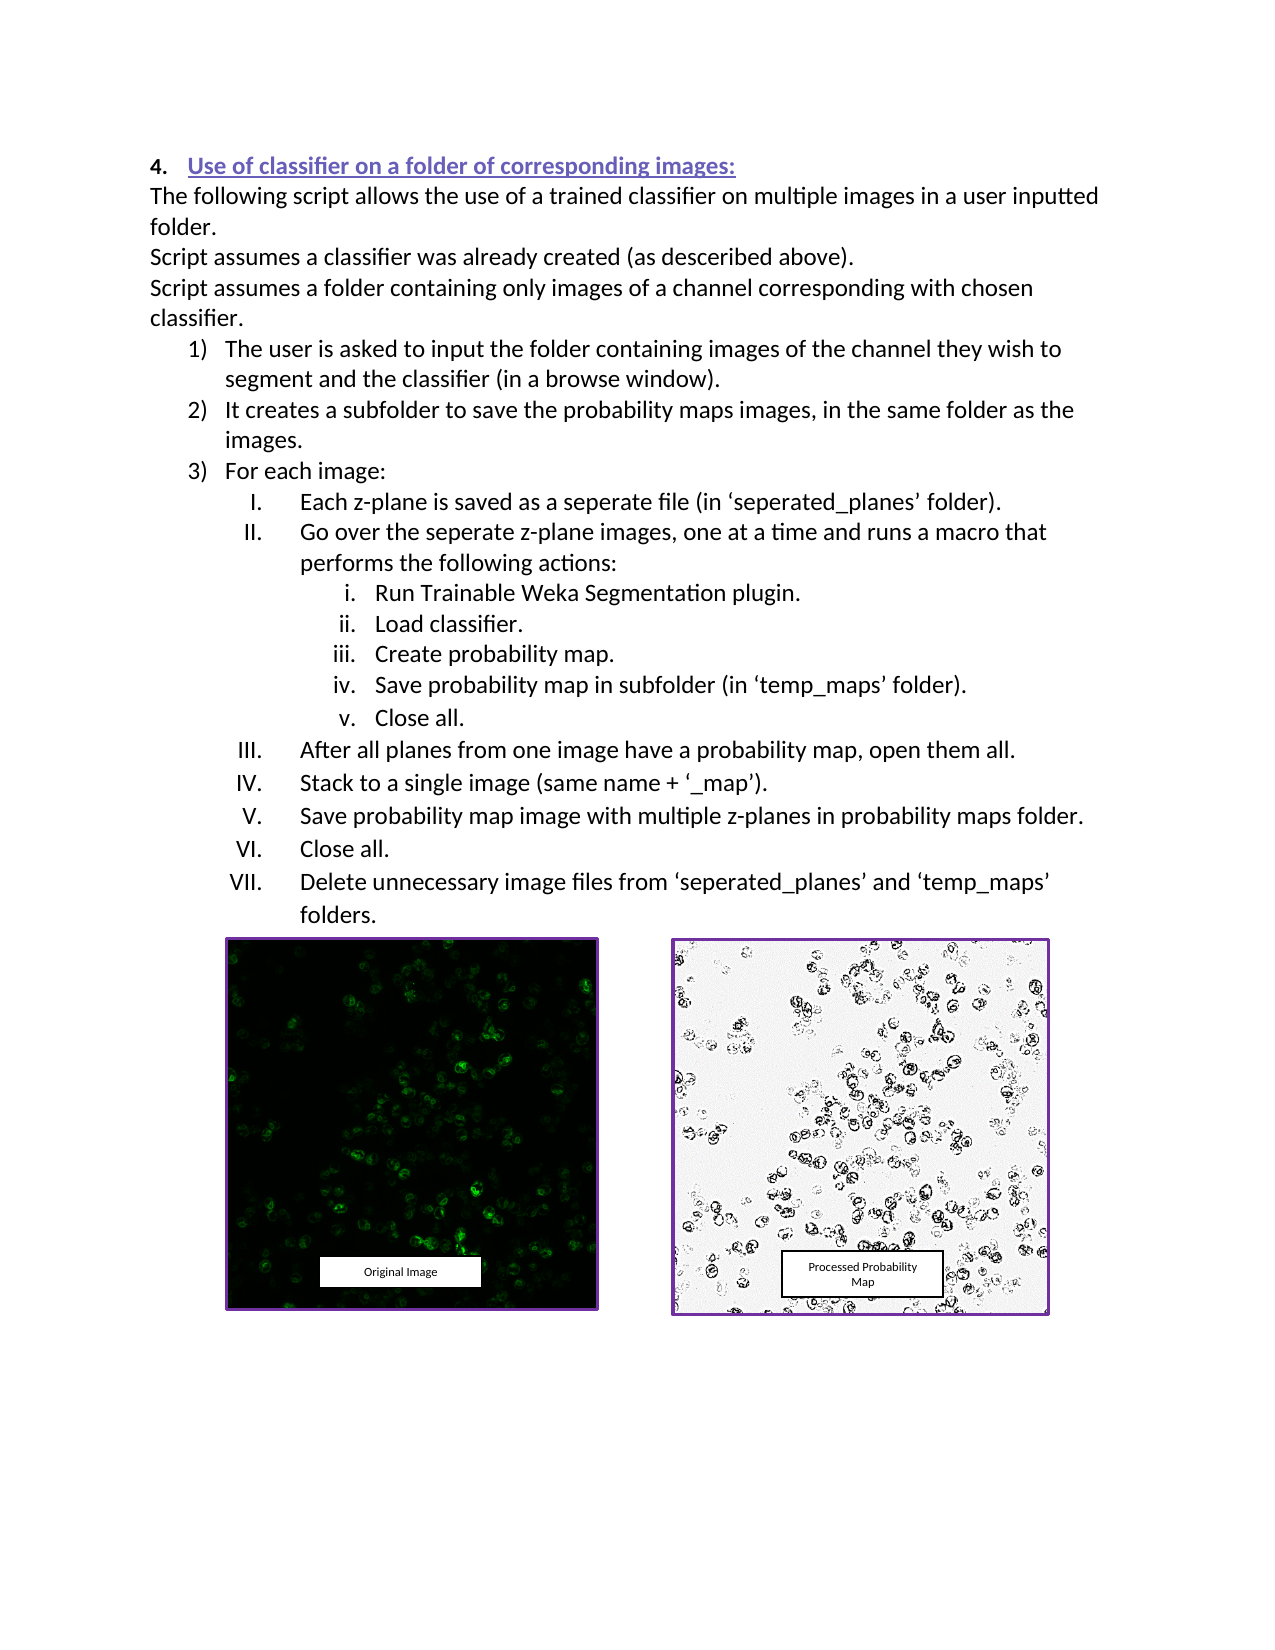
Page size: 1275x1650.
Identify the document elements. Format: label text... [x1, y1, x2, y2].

list Close all. [262, 833, 1125, 864]
list Save probability map in subfolder (in ‘temp_maps’ folder). [356, 669, 1125, 699]
list Each z-plane is saved as a seperate file (in ‘seperated_planes’ folder). [262, 486, 1125, 516]
list Use of classifier on a folder of corresponding images: [150, 150, 1125, 181]
list Stack to a single image (same name + ‘_map’). [262, 768, 1125, 798]
list Run Trainable Weka Segmentation plugin. [356, 577, 1125, 608]
list It creates a subfolder to save the probability maps images, in the same folder as the images. [187, 394, 1125, 455]
text Script assumes a folder containing only images of a channel corresponding with chosen classifier. [150, 272, 1125, 333]
text Script assumes a classifier was already created (as desceribed above). [150, 242, 1125, 272]
list Delete unnecessary image files from ‘seperated_planes’ and ‘temp_maps’ folders. [262, 866, 1125, 930]
list Save probability map image with multiple z-planes in probability maps folder. [262, 801, 1125, 831]
list Close all. [356, 702, 1125, 732]
text The following script allows the use of a trained classifier on multiple images in a user inputted folder. [150, 181, 1125, 242]
list After all planes from one image have a probability map, open them all. [262, 735, 1125, 765]
list Load classifier. [356, 608, 1125, 638]
list For each image: [187, 455, 1125, 486]
picture [675, 941, 1047, 1313]
list Go over the seperate z-plane images, one at a time and runs a macro that performs the following actions: [262, 516, 1125, 577]
picture [228, 940, 596, 1308]
list The user is asked to input the folder containing images of the channel they wish to segment and the classifier (in a browse window). [187, 333, 1125, 394]
list Create probability map. [356, 638, 1125, 669]
